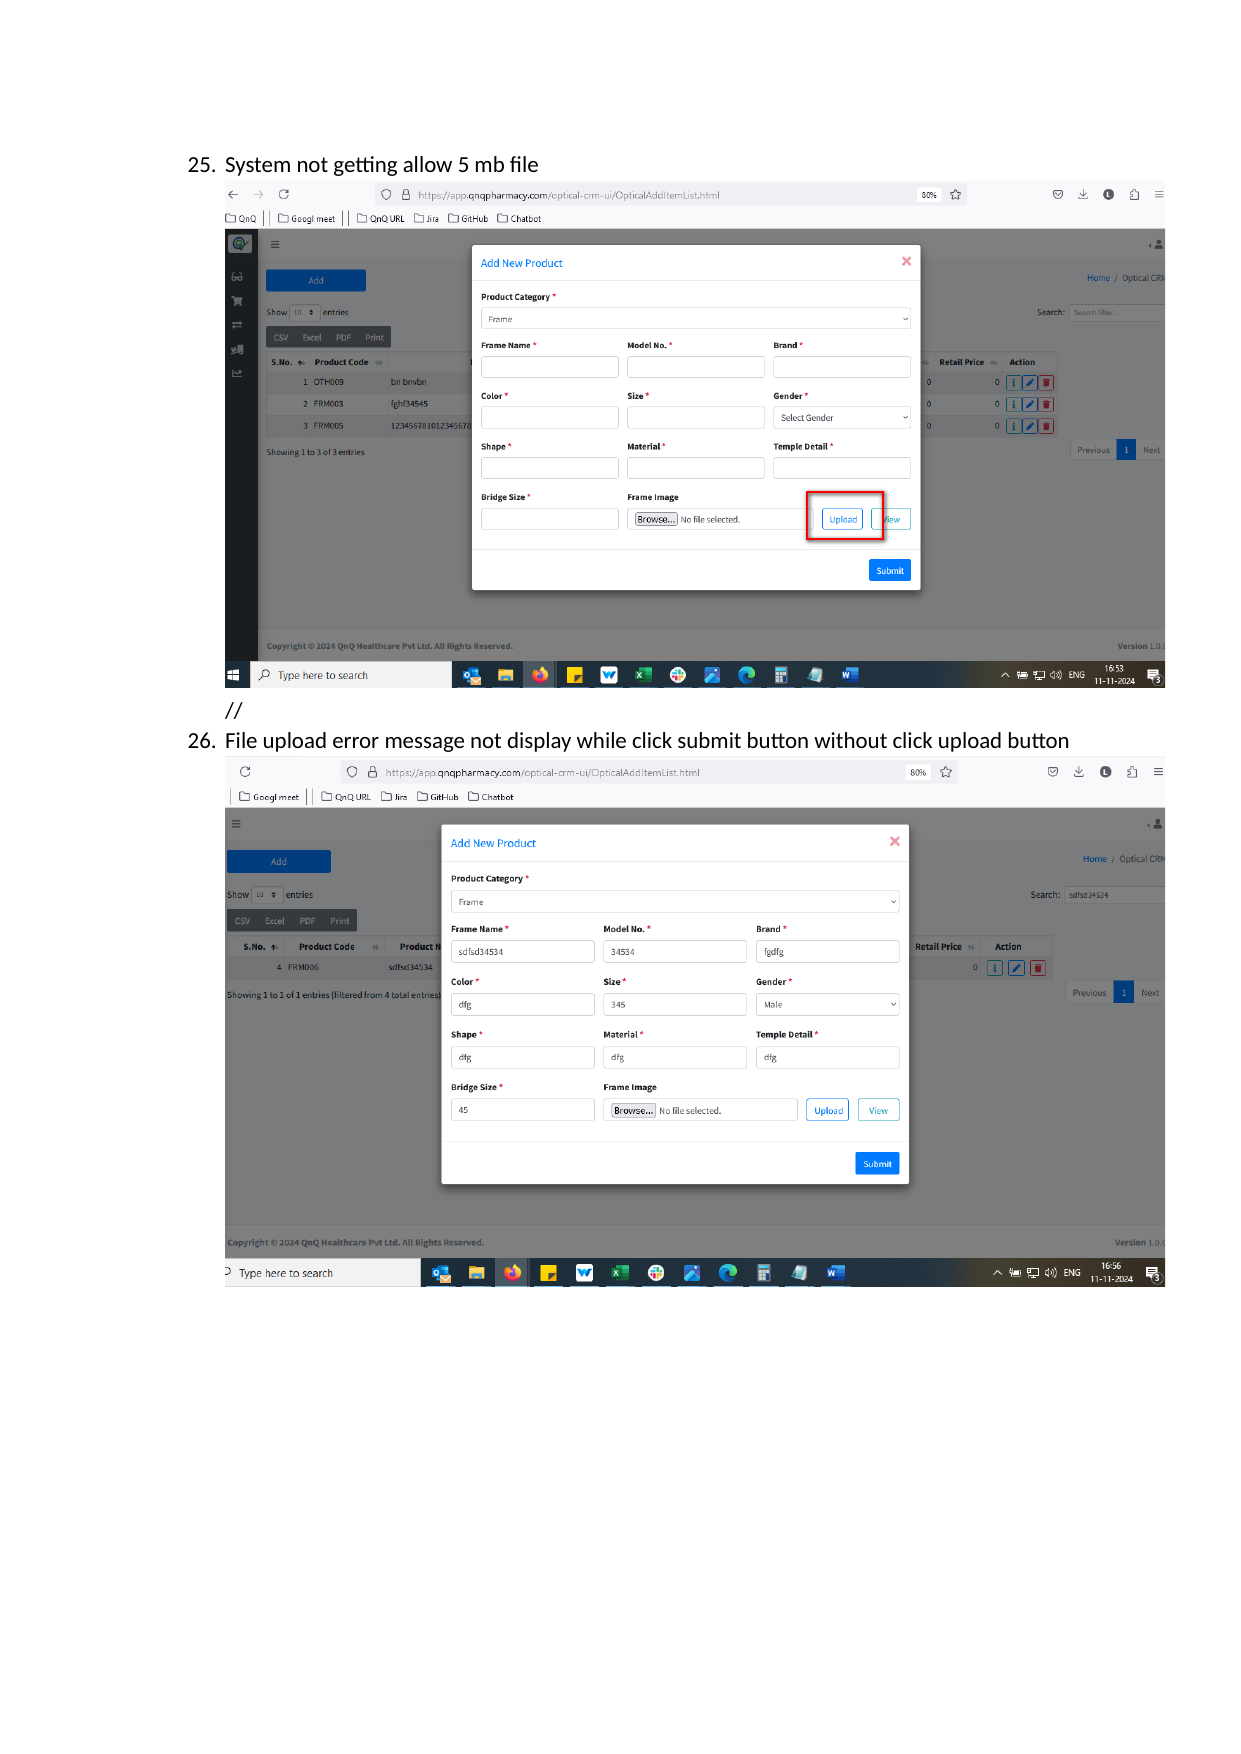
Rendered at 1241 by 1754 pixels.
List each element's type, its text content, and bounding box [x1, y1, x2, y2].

picture [225, 180, 1166, 688]
picture [225, 756, 1166, 1287]
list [187, 726, 1090, 1293]
